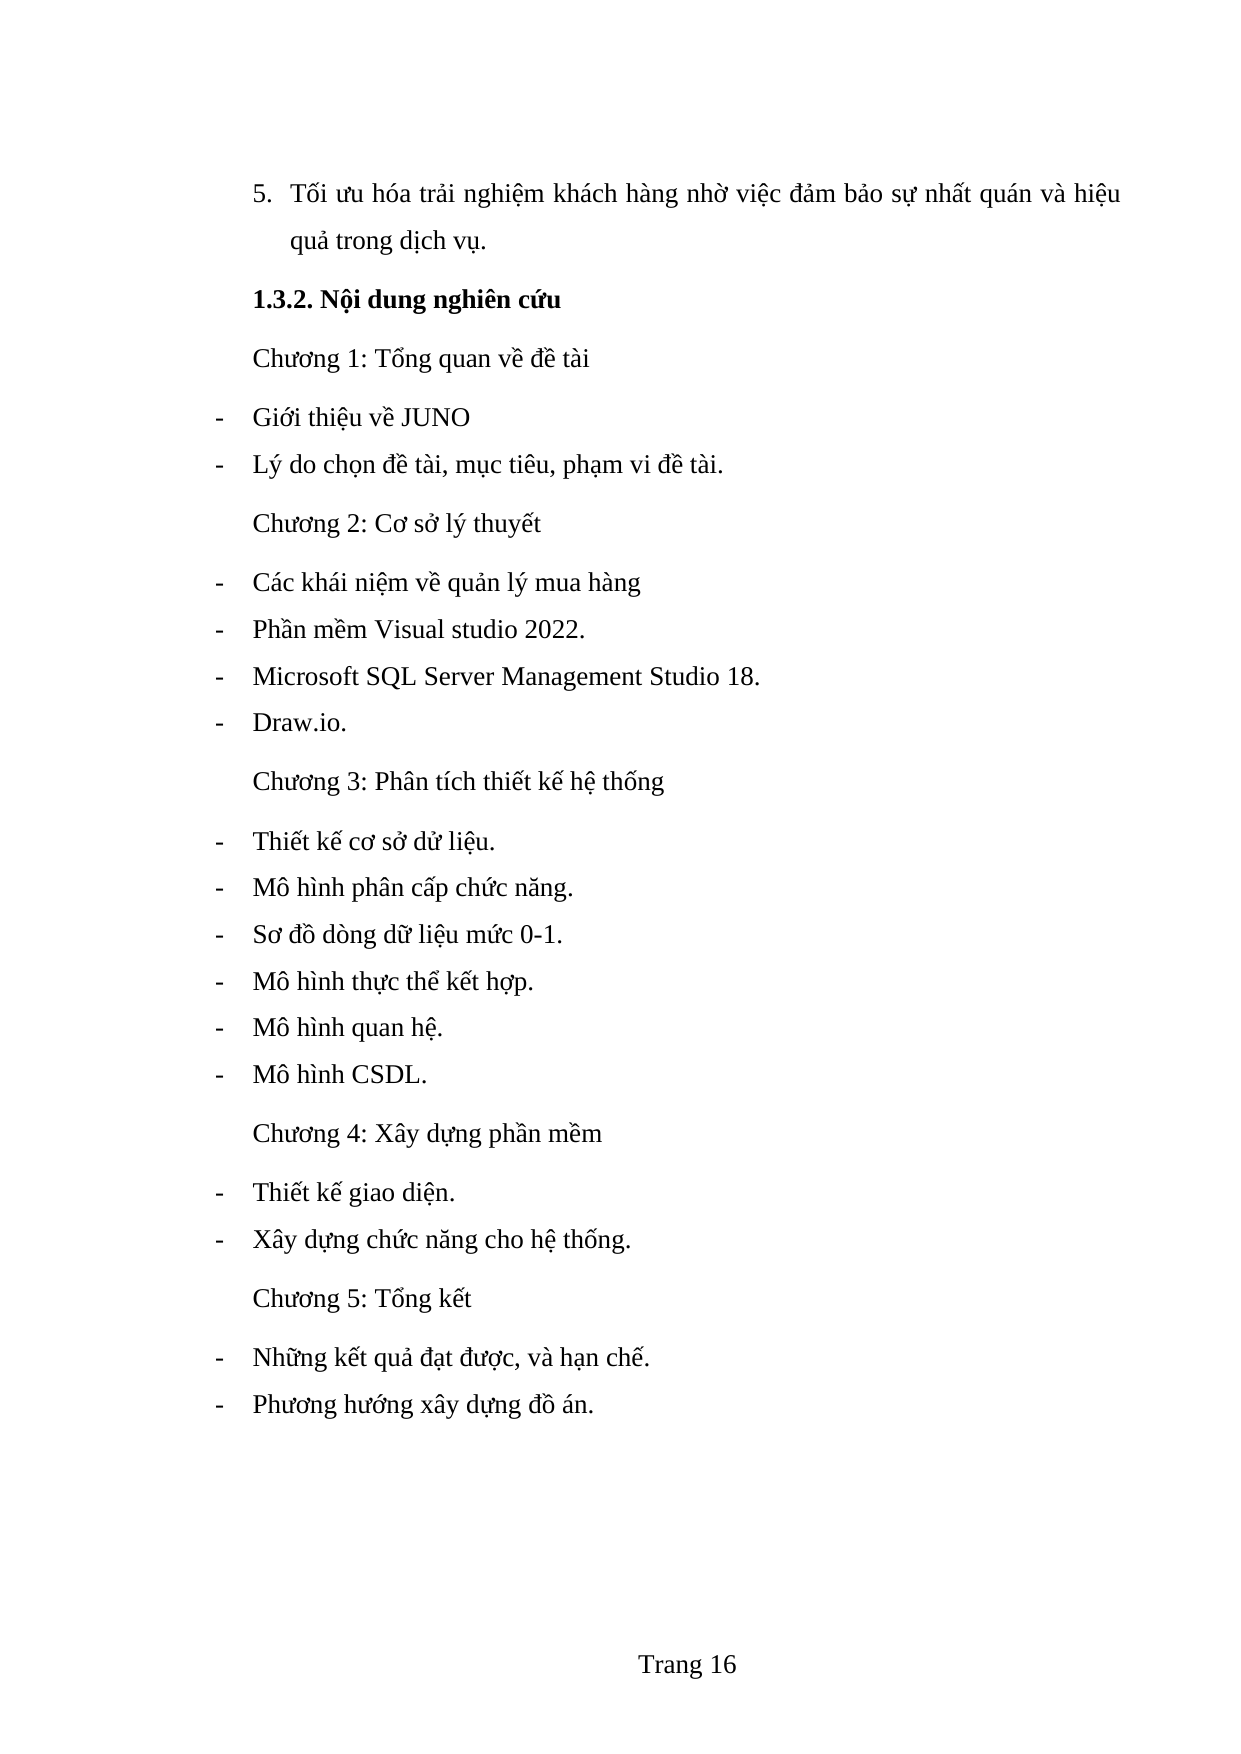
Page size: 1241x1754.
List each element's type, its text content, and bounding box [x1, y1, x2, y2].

list Mô hình phân cấp chức năng. [215, 871, 1122, 902]
list Mô hình thực thể kết hợp. [215, 965, 1122, 996]
list Lý do chọn đề tài, mục tiêu, phạm vi đề tài. [215, 448, 1122, 479]
list Các khái niệm về quản lý mua hàng [215, 566, 1122, 597]
list Mô hình quan hệ. [215, 1011, 1122, 1042]
subtitle Nội dung nghiên cứu [252, 283, 1122, 314]
list Sơ đồ dòng dữ liệu mức 0-1. [215, 918, 1122, 949]
list Thiết kế giao diện. [215, 1176, 1122, 1207]
list Giới thiệu về JUNO [215, 401, 1122, 432]
text Chương 5: Tổng kết [177, 1282, 1122, 1313]
text Chương 1: Tổng quan về đề tài [177, 342, 1122, 373]
list Draw.io. [215, 706, 1122, 737]
text Chương 2: Cơ sở lý thuyết [177, 507, 1122, 538]
list Xây dựng chức năng cho hệ thống. [215, 1223, 1122, 1254]
list Phương hướng xây dựng đồ án. [215, 1388, 1122, 1419]
text Chương 3: Phân tích thiết kế hệ thống [177, 766, 1122, 797]
list Mô hình CSDL. [215, 1058, 1122, 1089]
list Những kết quả đạt được, và hạn chế. [215, 1341, 1122, 1372]
list Thiết kế cơ sở dử liệu. [215, 825, 1122, 856]
list Phần mềm Visual studio 2022. [215, 613, 1122, 644]
list Microsoft SQL Server Management Studio 18. [215, 660, 1122, 691]
list Tối ưu hóa trải nghiệm khách hàng nhờ việc đảm bảo sự nhất quán và hiệu quả trong dịch vụ. [252, 177, 1122, 255]
text Chương 4: Xây dựng phần mềm [177, 1117, 1122, 1148]
